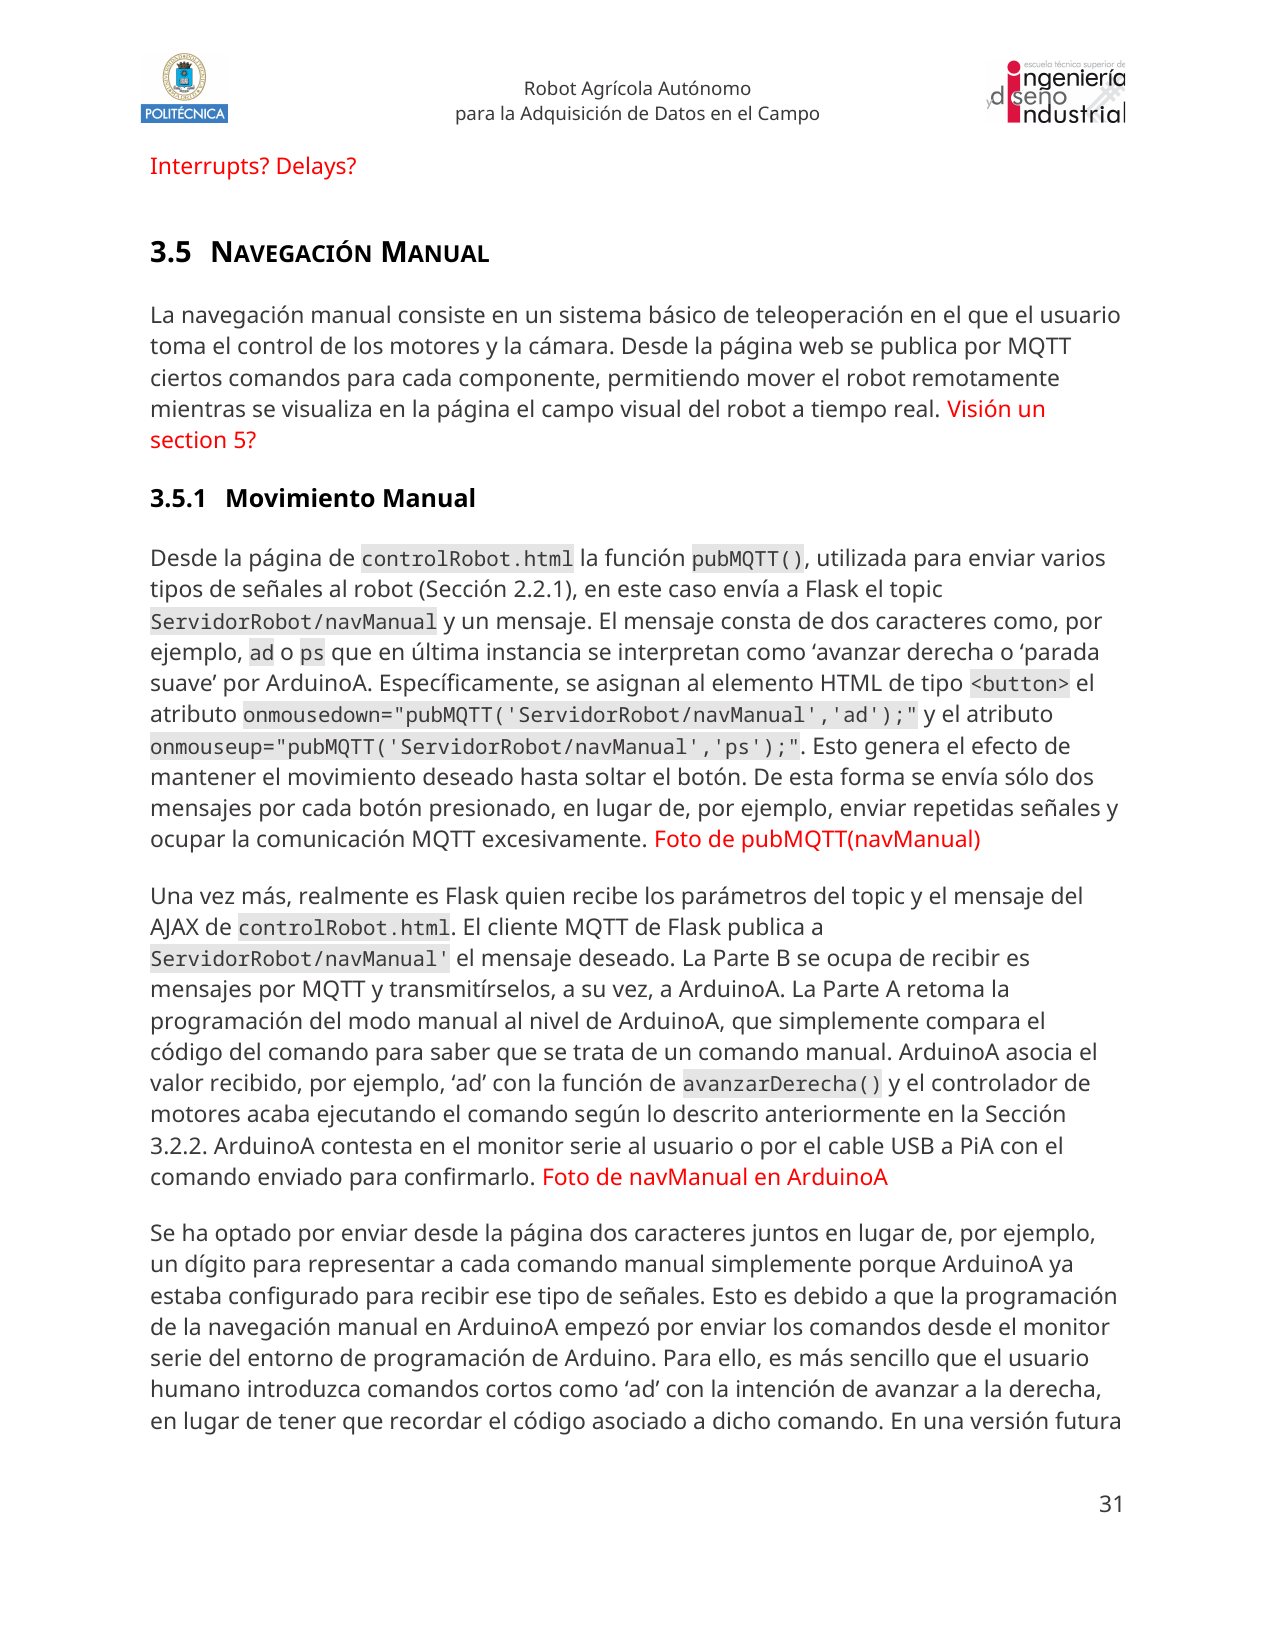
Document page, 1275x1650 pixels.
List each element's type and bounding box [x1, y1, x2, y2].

picture [986, 60, 1125, 123]
picture [140, 53, 228, 123]
